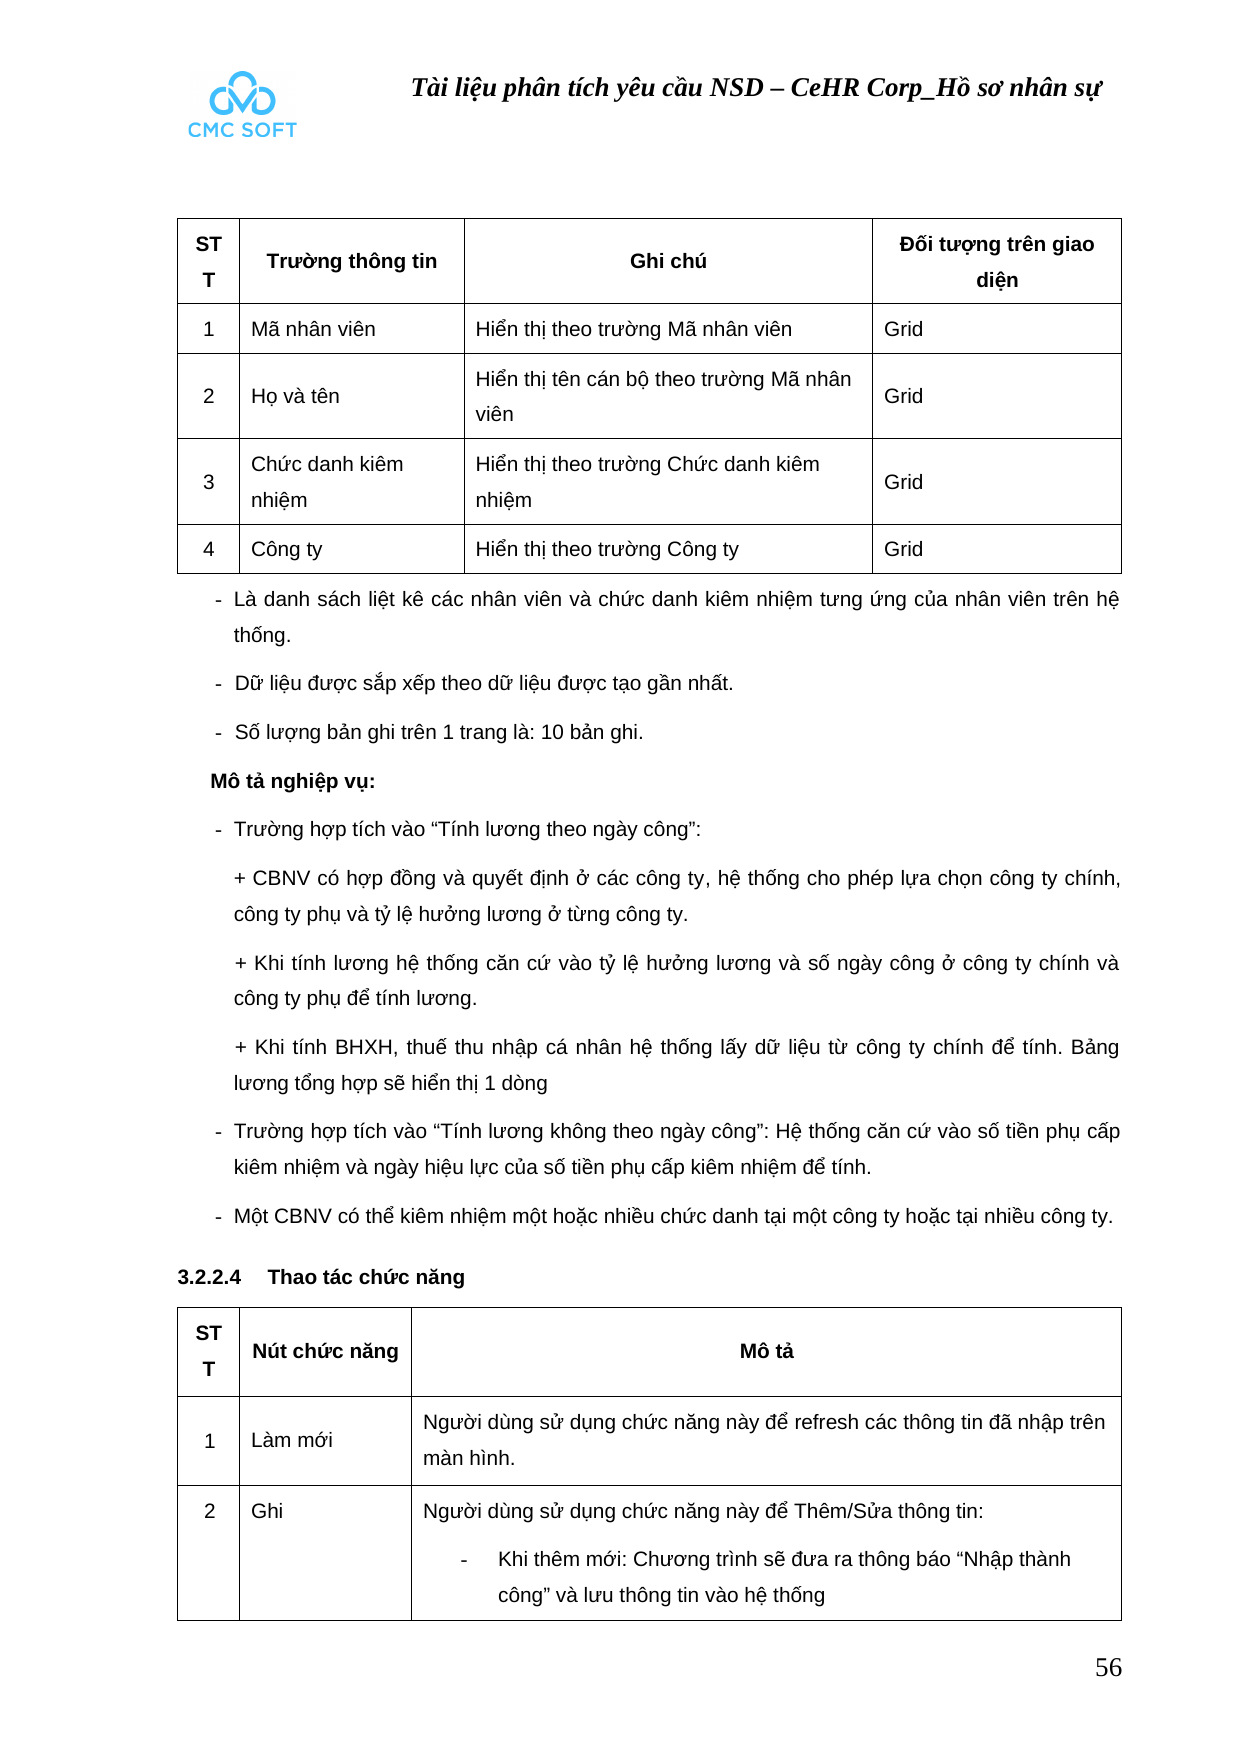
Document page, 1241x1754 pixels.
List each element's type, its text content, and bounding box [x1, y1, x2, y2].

table_header STT [178, 219, 239, 303]
table_cell Grid [873, 304, 1121, 353]
list Số lượng bản ghi trên 1 trang là: 10 bản ghi. [177, 720, 1122, 744]
table_cell 3 [178, 439, 239, 524]
table_cell Chức danh kiêm nhiệm [240, 439, 464, 524]
text + CBNV có hợp đồng và quyết định ở các công ty, hệ thống cho phép lựa chọn công ty chính, công ty phụ và tỷ lệ hưởng lương ở từng công ty. [233, 866, 1122, 926]
table_cell Ghi [240, 1486, 411, 1620]
table_cell Hiển thị theo trường Mã nhân viên [465, 304, 872, 353]
table_header Nút chức năng [240, 1308, 411, 1396]
text Mô tả nghiệp vụ: [177, 769, 1122, 793]
picture [188, 71, 297, 137]
table_cell Grid [873, 439, 1121, 524]
subtitle Thao tác chức năng [177, 1265, 1122, 1289]
table_cell Grid [873, 354, 1121, 438]
text + Khi tính BHXH, thuế thu nhập cá nhân hệ thống lấy dữ liệu từ công ty chính để tính. Bảng lương tổng hợp sẽ hiển thị 1 dòng [233, 1035, 1122, 1094]
table_cell Làm mới [240, 1397, 411, 1485]
table_header Ghi chú [465, 219, 872, 303]
table_cell [178, 1397, 239, 1485]
table_cell Mã nhân viên [240, 304, 464, 353]
table_cell 1 [178, 304, 239, 353]
table_cell Hiển thị theo trường Chức danh kiêm nhiệm [465, 439, 872, 524]
table_header Mô tả [412, 1308, 1121, 1396]
table_cell Họ và tên [240, 354, 464, 438]
list Một CBNV có thể kiêm nhiệm một hoặc nhiều chức danh tại một công ty hoặc tại nhiều công ty. [215, 1204, 1122, 1228]
list Trường hợp tích vào “Tính lương theo ngày công”: [215, 817, 1122, 841]
list Dữ liệu được sắp xếp theo dữ liệu được tạo gần nhất. [177, 671, 1122, 695]
table_cell Hiển thị tên cán bộ theo trường Mã nhân viên [465, 354, 872, 438]
table_cell Hiển thị theo trường Công ty [465, 525, 872, 573]
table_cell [412, 1486, 1121, 1620]
table_header Trường thông tin [240, 219, 464, 303]
list Là danh sách liệt kê các nhân viên và chức danh kiêm nhiệm tưng ứng của nhân viên trên hệ thống. [215, 587, 1122, 647]
table_header STT [178, 1308, 239, 1396]
table_cell 2 [178, 354, 239, 438]
table_cell 4 [178, 525, 239, 573]
table_cell [178, 1486, 239, 1620]
table_header Đối tượng trên giao diện [873, 219, 1121, 303]
table_cell Grid [873, 525, 1121, 573]
list Trường hợp tích vào “Tính lương không theo ngày công”: Hệ thống căn cứ vào số tiền phụ cấp kiêm nhiệm và ngày hiệu lực của số tiền phụ cấp kiêm nhiệm để tính. [215, 1119, 1122, 1179]
table_cell Công ty [240, 525, 464, 573]
text + Khi tính lương hệ thống căn cứ vào tỷ lệ hưởng lương và số ngày công ở công ty chính và công ty phụ để tính lương. [233, 950, 1122, 1010]
table_cell Người dùng sử dụng chức năng này để refresh các thông tin đã nhập trên màn hình. [412, 1397, 1121, 1485]
